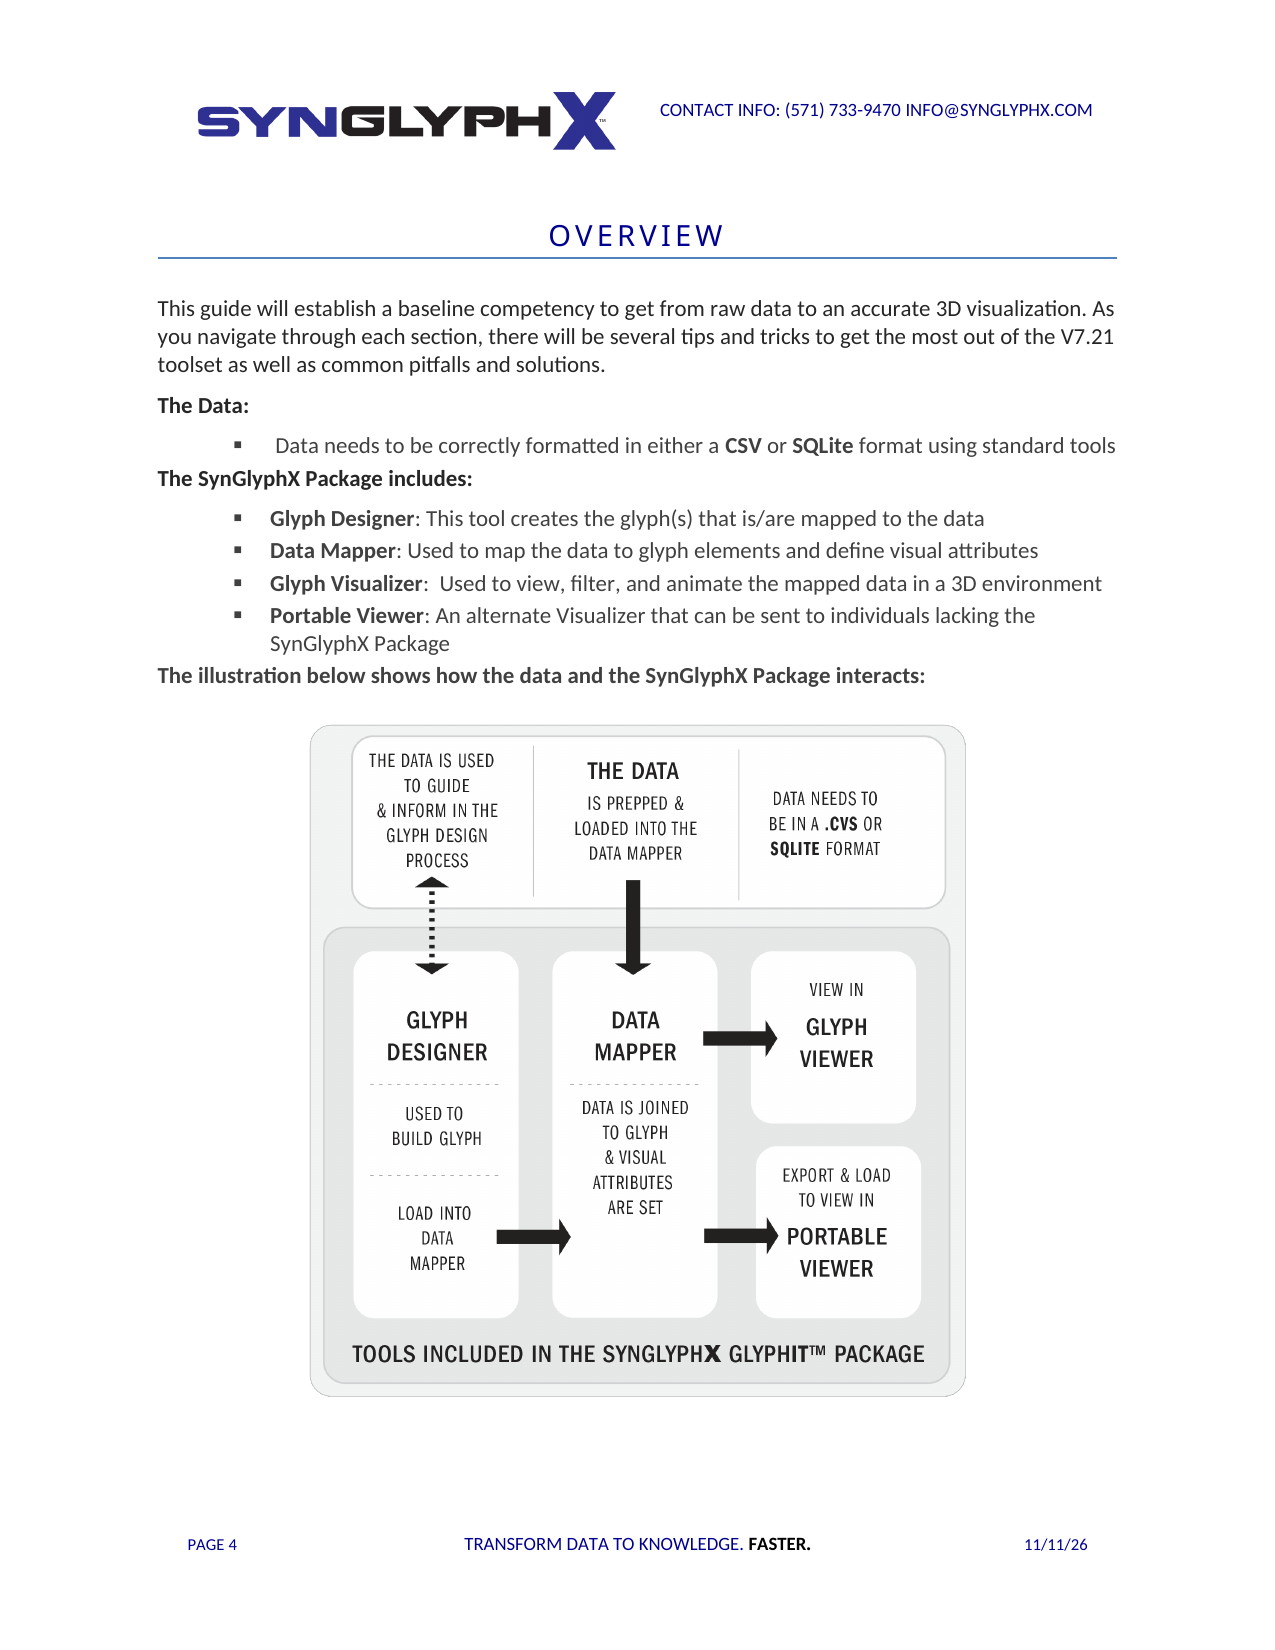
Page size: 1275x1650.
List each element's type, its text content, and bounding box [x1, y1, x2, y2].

text Glyph Visualizer: Used to view, filter, and animate the mapped data in a 3D environment [232, 569, 1117, 597]
text Data needs to be correctly formatted in either a CSV or SQLite format using standard tools [232, 432, 1117, 459]
list The illustration below shows how the data and the SynGlyphX Package interacts: [157, 661, 1117, 689]
text Portable Viewer: An alternate Visualizer that can be sent to individuals lacking the SynGlyphX Package [232, 601, 1117, 657]
picture [306, 721, 969, 1400]
text This guide will establish a baseline competency to get from raw data to an accurate 3D visualization. As you navigate through each section, there will be several tips and tricks to get the most out of the V7.21 toolset as well as common pitfalls and solutions. [157, 294, 1117, 378]
picture [170, 75, 638, 165]
subtitle overview [157, 216, 1117, 259]
text The SynGlyphX Package includes: [157, 464, 1117, 492]
text Glyph Designer: This tool creates the glyph(s) that is/are mapped to the data [232, 504, 1117, 532]
text Data Mapper: Used to map the data to glyph elements and define visual attributes [232, 536, 1117, 564]
text The Data: [157, 391, 1117, 419]
